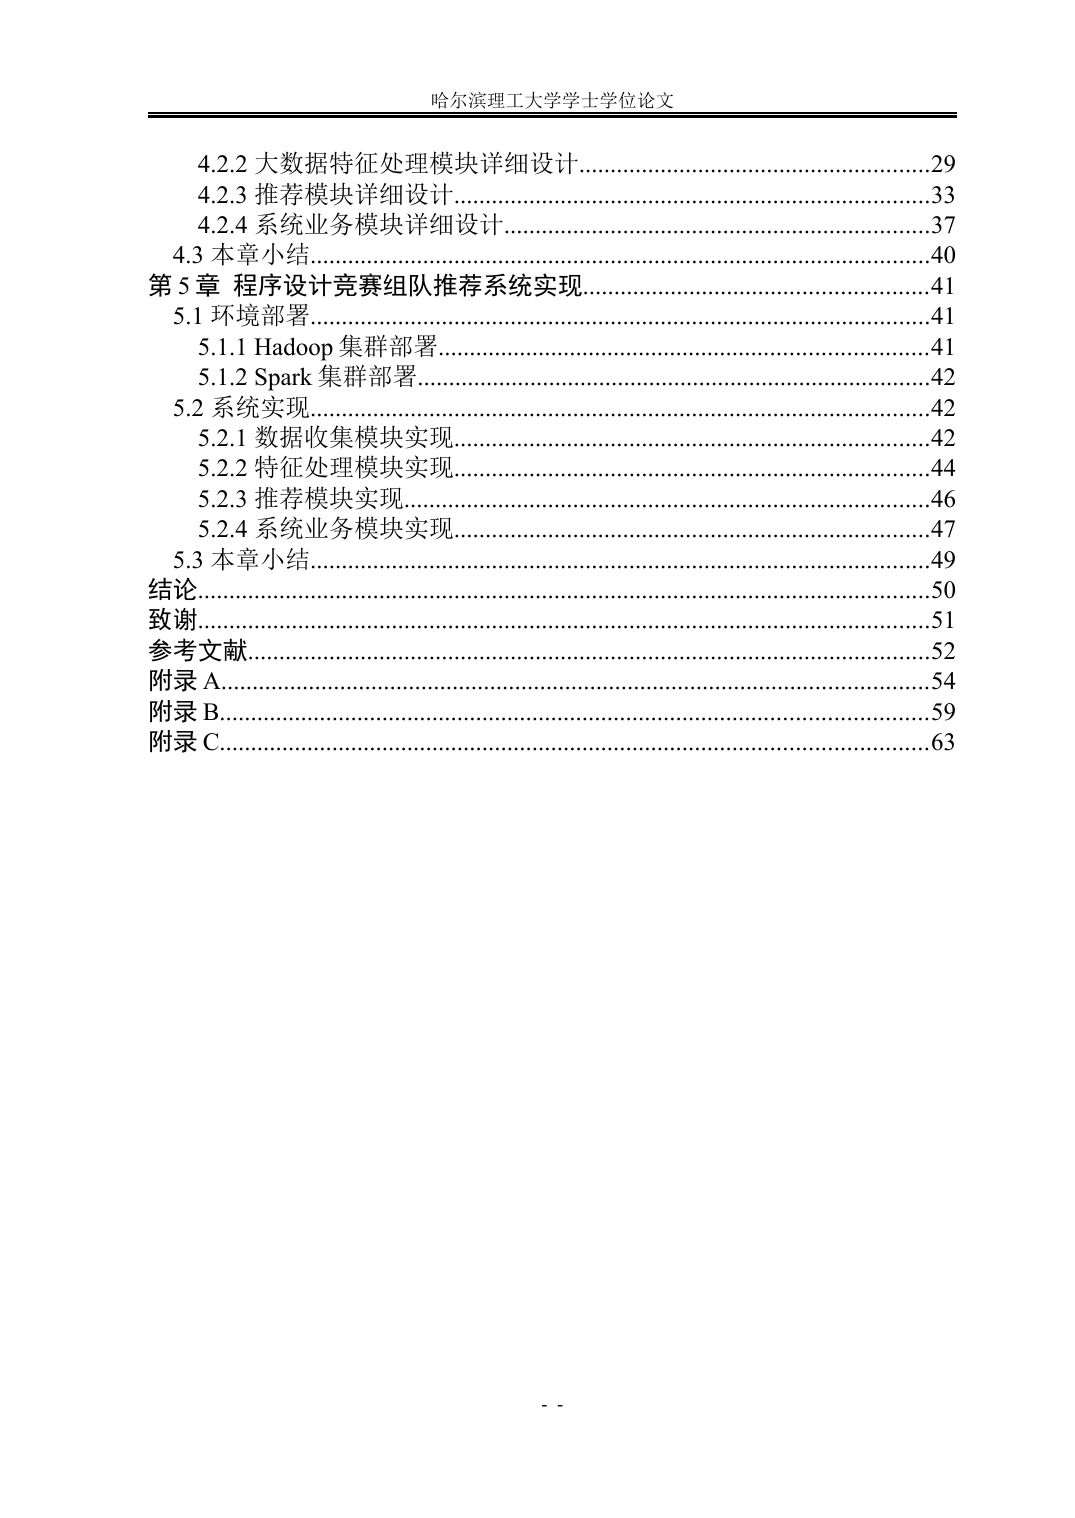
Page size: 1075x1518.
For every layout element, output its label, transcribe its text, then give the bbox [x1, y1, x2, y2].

text 5.2.4 系统业务模块实现 47 [198, 513, 957, 543]
text 参考文献 52 [148, 634, 957, 665]
text 5.1 环境部署 41 [173, 300, 957, 330]
text 5.1.1 Hadoop集群部署 41 [198, 330, 957, 361]
text 4.2.4 系统业务模块详细设计 37 [198, 208, 957, 239]
text 结论 50 [148, 573, 957, 604]
text 4.2.2 大数据特征处理模块详细设计 29 [198, 148, 957, 178]
text 5.3 本章小结 49 [173, 543, 957, 573]
text 附录B 59 [148, 695, 957, 726]
text 致谢 51 [148, 604, 957, 634]
text 5.2.1 数据收集模块实现 42 [198, 421, 957, 452]
text 4.2.3 推荐模块详细设计 33 [198, 178, 957, 208]
text 附录A 54 [148, 665, 957, 695]
text 5.2 系统实现 42 [173, 391, 957, 421]
text 5.2.2 特征处理模块实现 44 [198, 452, 957, 482]
text 第5章 程序设计竞赛组队推荐系统实现 41 [148, 269, 957, 300]
text 5.1.2 Spark集群部署 42 [198, 361, 957, 391]
text 附录C 63 [148, 726, 957, 756]
text 4.3 本章小结 40 [173, 239, 957, 269]
text 5.2.3 推荐模块实现 46 [198, 482, 957, 513]
